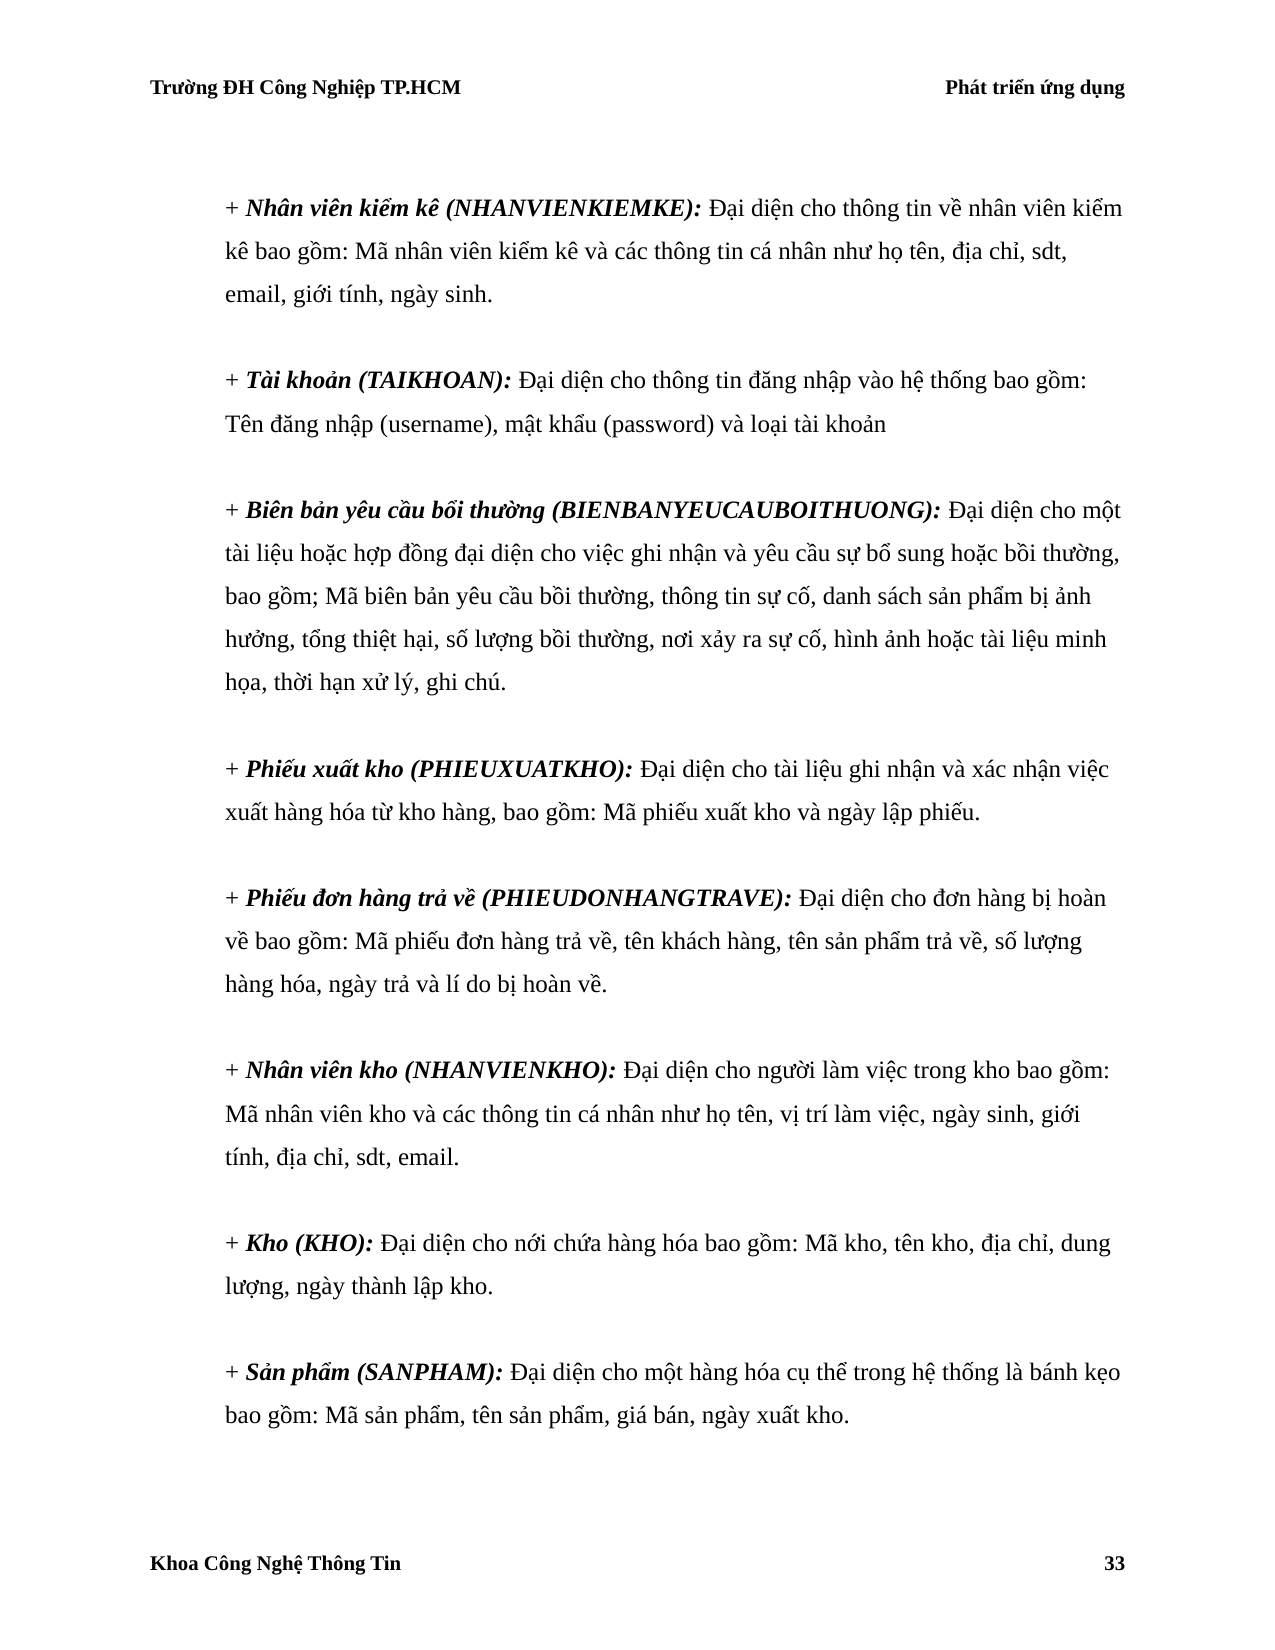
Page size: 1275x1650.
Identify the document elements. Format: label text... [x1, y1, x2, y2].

text + Tài khoản (TAIKHOAN): Đại diện cho thông tin đăng nhập vào hệ thống bao gồm: Tên đăng nhập (username), mật khẩu (password) và loại tài khoản [225, 366, 1125, 437]
text + Phiếu xuất kho (PHIEUXUATKHO): Đại diện cho tài liệu ghi nhận và xác nhận việc xuất hàng hóa từ kho hàng, bao gồm: Mã phiếu xuất kho và ngày lập phiếu. [225, 754, 1125, 826]
text + Nhân viên kho (NHANVIENKHO): Đại diện cho người làm việc trong kho bao gồm: Mã nhân viên kho và các thông tin cá nhân như họ tên, vị trí làm việc, ngày sinh, giới tính, địa chỉ, sdt, email. [225, 1056, 1125, 1171]
text + Nhân viên kiểm kê (NHANVIENKIEMKE): Đại diện cho thông tin về nhân viên kiểm kê bao gồm: Mã nhân viên kiểm kê và các thông tin cá nhân như họ tên, địa chỉ, sdt, email, giới tính, ngày sinh. [225, 193, 1125, 308]
text + Kho (KHO): Đại diện cho nới chứa hàng hóa bao gồm: Mã kho, tên kho, địa chỉ, dung lượng, ngày thành lập kho. [225, 1228, 1125, 1300]
text + Phiếu đơn hàng trả về (PHIEUDONHANGTRAVE): Đại diện cho đơn hàng bị hoàn về bao gồm: Mã phiếu đơn hàng trả về, tên khách hàng, tên sản phẩm trả về, số lượng hàng hóa, ngày trả và lí do bị hoàn về. [225, 883, 1125, 998]
text + Biên bản yêu cầu bổi thường (BIENBANYEUCAUBOITHUONG): Đại diện cho một tài liệu hoặc hợp đồng đại diện cho việc ghi nhận và yêu cầu sự bổ sung hoặc bồi thường, bao gồm; Mã biên bản yêu cầu bồi thường, thông tin sự cố, danh sách sản phẩm bị ảnh hưởng, tổng thiệt hại, số lượng bồi thường, nơi xảy ra sự cố, hình ảnh hoặc tài liệu minh họa, thời hạn xử lý, ghi chú. [225, 495, 1125, 696]
text + Sản phẩm (SANPHAM): Đại diện cho một hàng hóa cụ thể trong hệ thống là bánh kẹo bao gồm: Mã sản phẩm, tên sản phẩm, giá bán, ngày xuất kho. [225, 1357, 1125, 1429]
